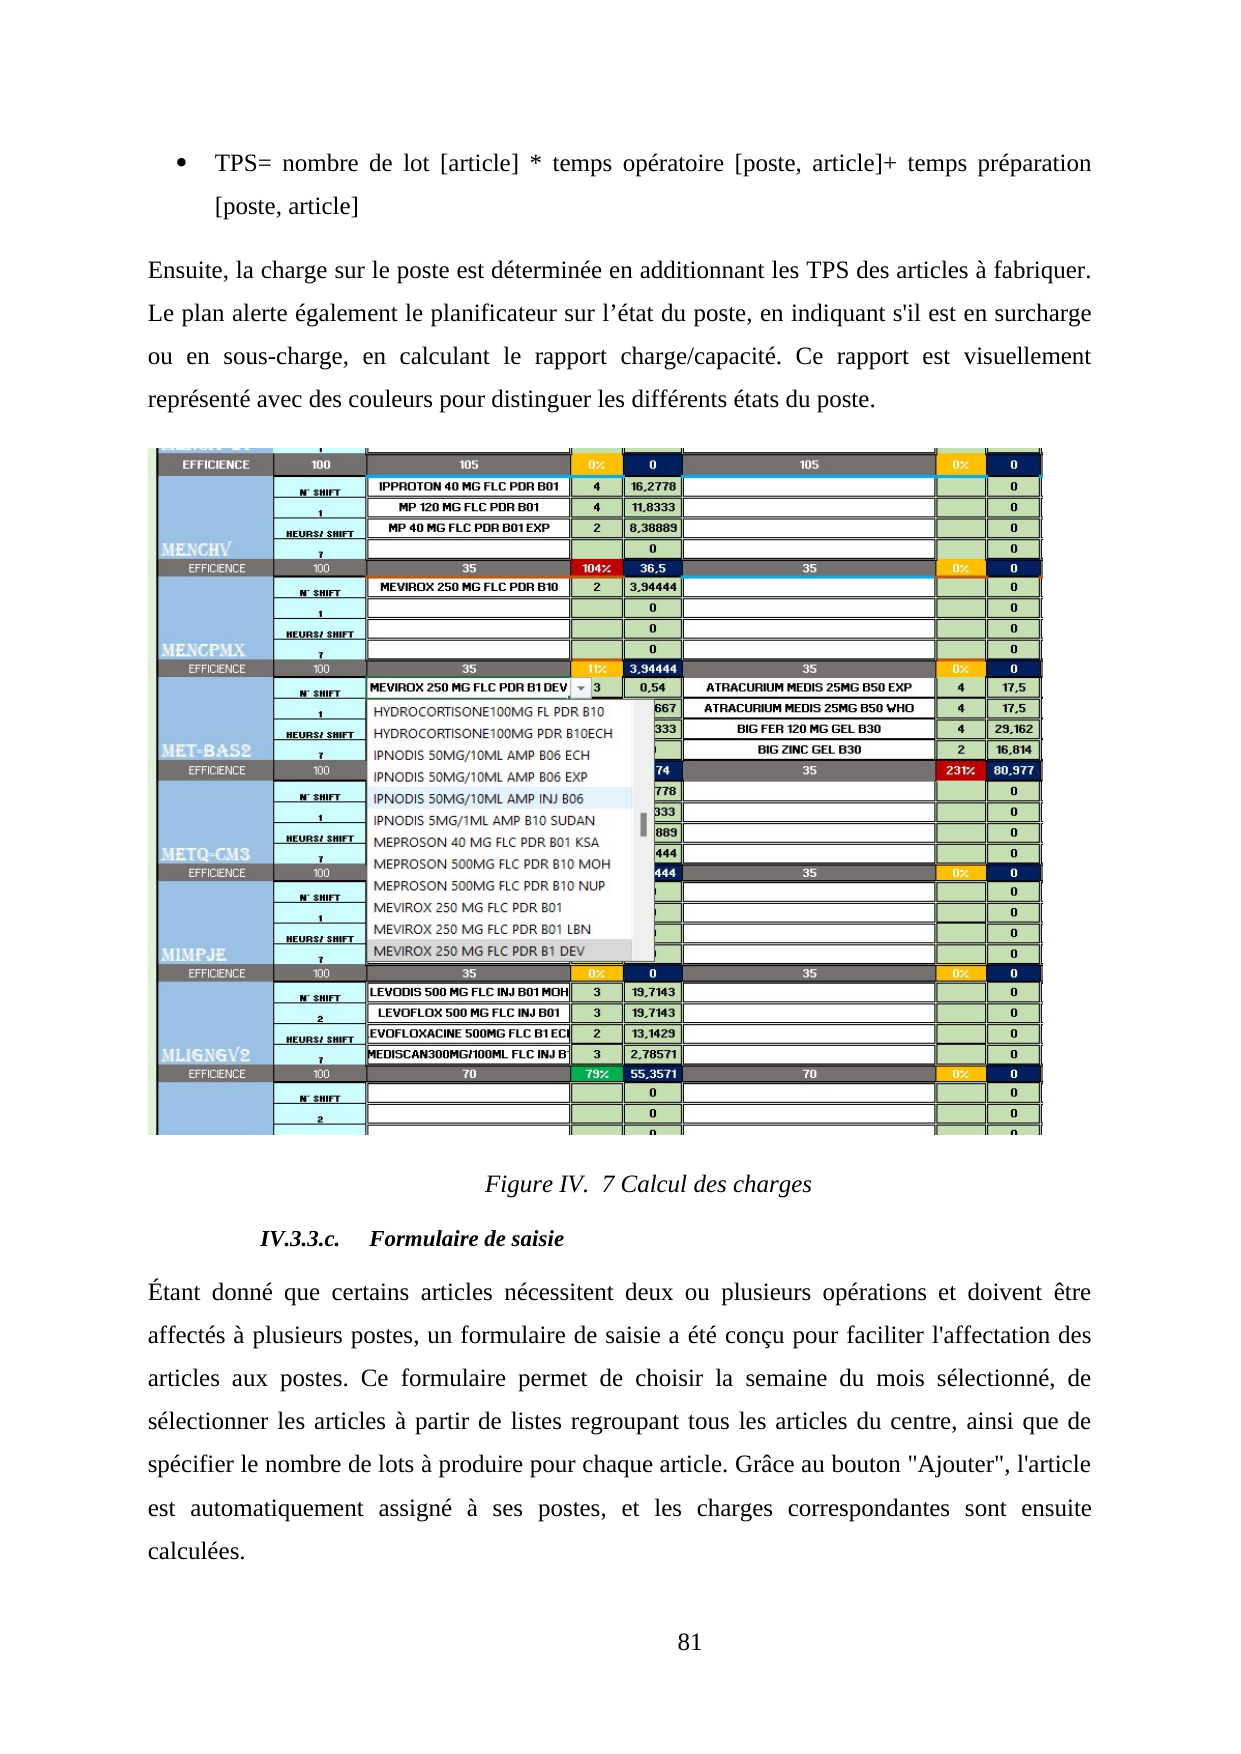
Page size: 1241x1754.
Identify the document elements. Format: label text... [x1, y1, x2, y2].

text Étant donné que certains articles nécessitent deux ou plusieurs opérations et doivent être affectés à plusieurs postes, un formulaire de saisie a été conçu pour faciliter l'affectation des articles aux postes. Ce formulaire permet de choisir la semaine du mois sélectionné, de sélectionner les articles à partir de listes regroupant tous les articles du centre, ainsi que de spécifier le nombre de lots à produire pour chaque article. Grâce au bouton "Ajouter", l'article est automatiquement assigné à ses postes, et les charges correspondantes sont ensuite calculées. [148, 1277, 1093, 1564]
text Formulaire de saisie [260, 1225, 1093, 1251]
text Ensuite, la charge sur le poste est déterminée en additionnant les TPS des articles à fabriquer. Le plan alerte également le planificateur sur l’état du poste, en indiquant s'il est en surcharge ou en sous-charge, en calculant le rapport charge/capacité. Ce rapport est visuellement représenté avec des couleurs pour distinguer les différents états du poste. [148, 255, 1093, 413]
list TPS= nombre de lot [article] * temps opératoire [poste, article]+ temps préparation [poste, article] [177, 148, 1093, 219]
picture [147, 448, 1043, 1135]
